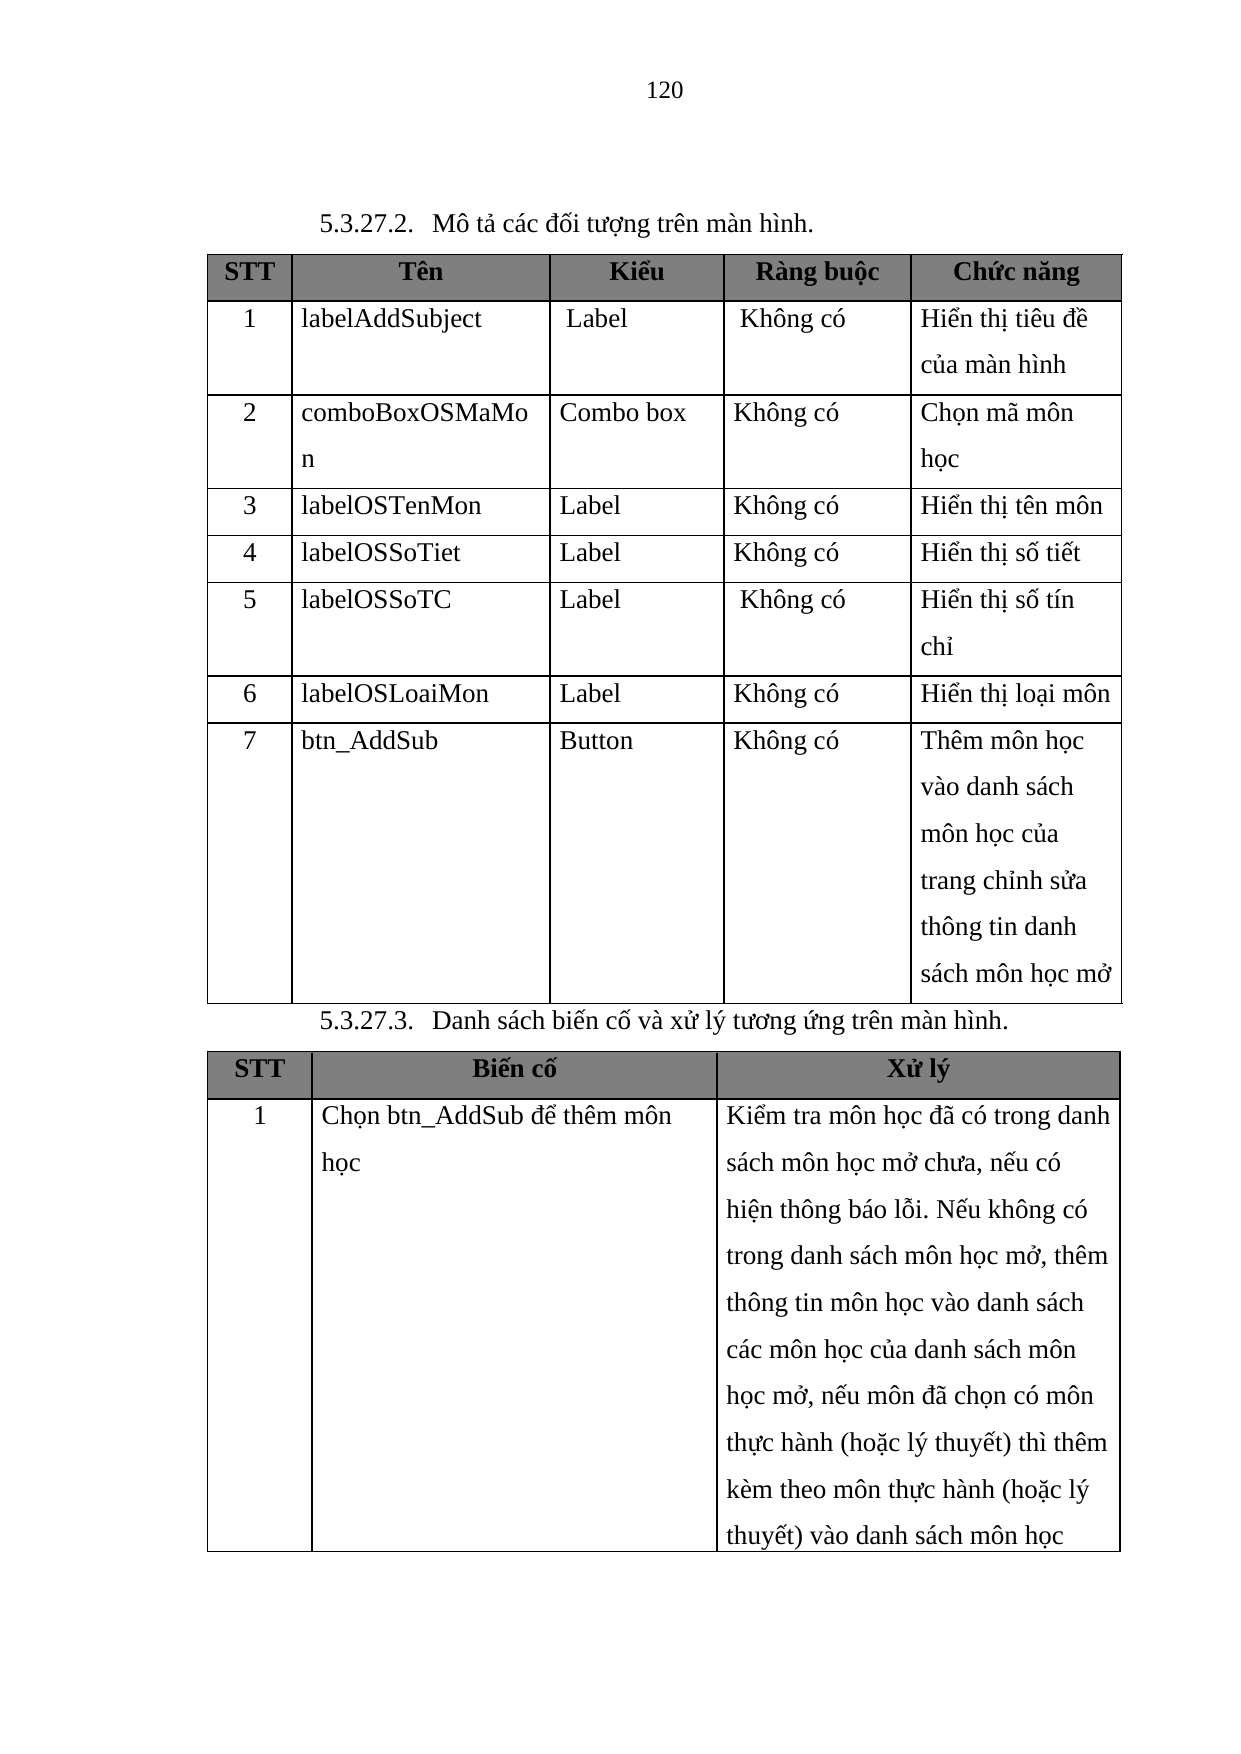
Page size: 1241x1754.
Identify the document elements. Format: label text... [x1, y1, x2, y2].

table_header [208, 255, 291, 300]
list Danh sách biến cố và xử lý tương ứng trên màn hình. [319, 1004, 1122, 1035]
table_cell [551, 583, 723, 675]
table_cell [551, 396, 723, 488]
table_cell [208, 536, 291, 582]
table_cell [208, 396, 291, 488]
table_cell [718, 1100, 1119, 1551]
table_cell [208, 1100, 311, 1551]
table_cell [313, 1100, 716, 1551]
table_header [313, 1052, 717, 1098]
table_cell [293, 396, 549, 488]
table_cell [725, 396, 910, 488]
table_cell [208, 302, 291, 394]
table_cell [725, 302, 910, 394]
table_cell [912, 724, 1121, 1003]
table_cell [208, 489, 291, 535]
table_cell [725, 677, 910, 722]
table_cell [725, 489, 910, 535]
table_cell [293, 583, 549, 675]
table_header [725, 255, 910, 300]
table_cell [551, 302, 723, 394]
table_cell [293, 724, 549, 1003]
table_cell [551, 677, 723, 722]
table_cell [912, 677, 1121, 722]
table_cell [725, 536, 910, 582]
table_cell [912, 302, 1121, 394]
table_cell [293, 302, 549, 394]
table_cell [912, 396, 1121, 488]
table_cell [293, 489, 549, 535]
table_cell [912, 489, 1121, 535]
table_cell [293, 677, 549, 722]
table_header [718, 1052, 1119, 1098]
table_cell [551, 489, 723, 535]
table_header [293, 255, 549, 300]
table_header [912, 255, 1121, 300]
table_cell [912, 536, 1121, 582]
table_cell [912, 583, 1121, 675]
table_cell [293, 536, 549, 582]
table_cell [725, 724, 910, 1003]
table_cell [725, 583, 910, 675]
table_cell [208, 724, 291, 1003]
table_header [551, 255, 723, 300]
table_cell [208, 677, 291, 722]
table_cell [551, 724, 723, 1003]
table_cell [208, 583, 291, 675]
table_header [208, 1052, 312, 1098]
list Mô tả các đối tượng trên màn hình. [319, 207, 1122, 238]
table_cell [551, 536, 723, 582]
